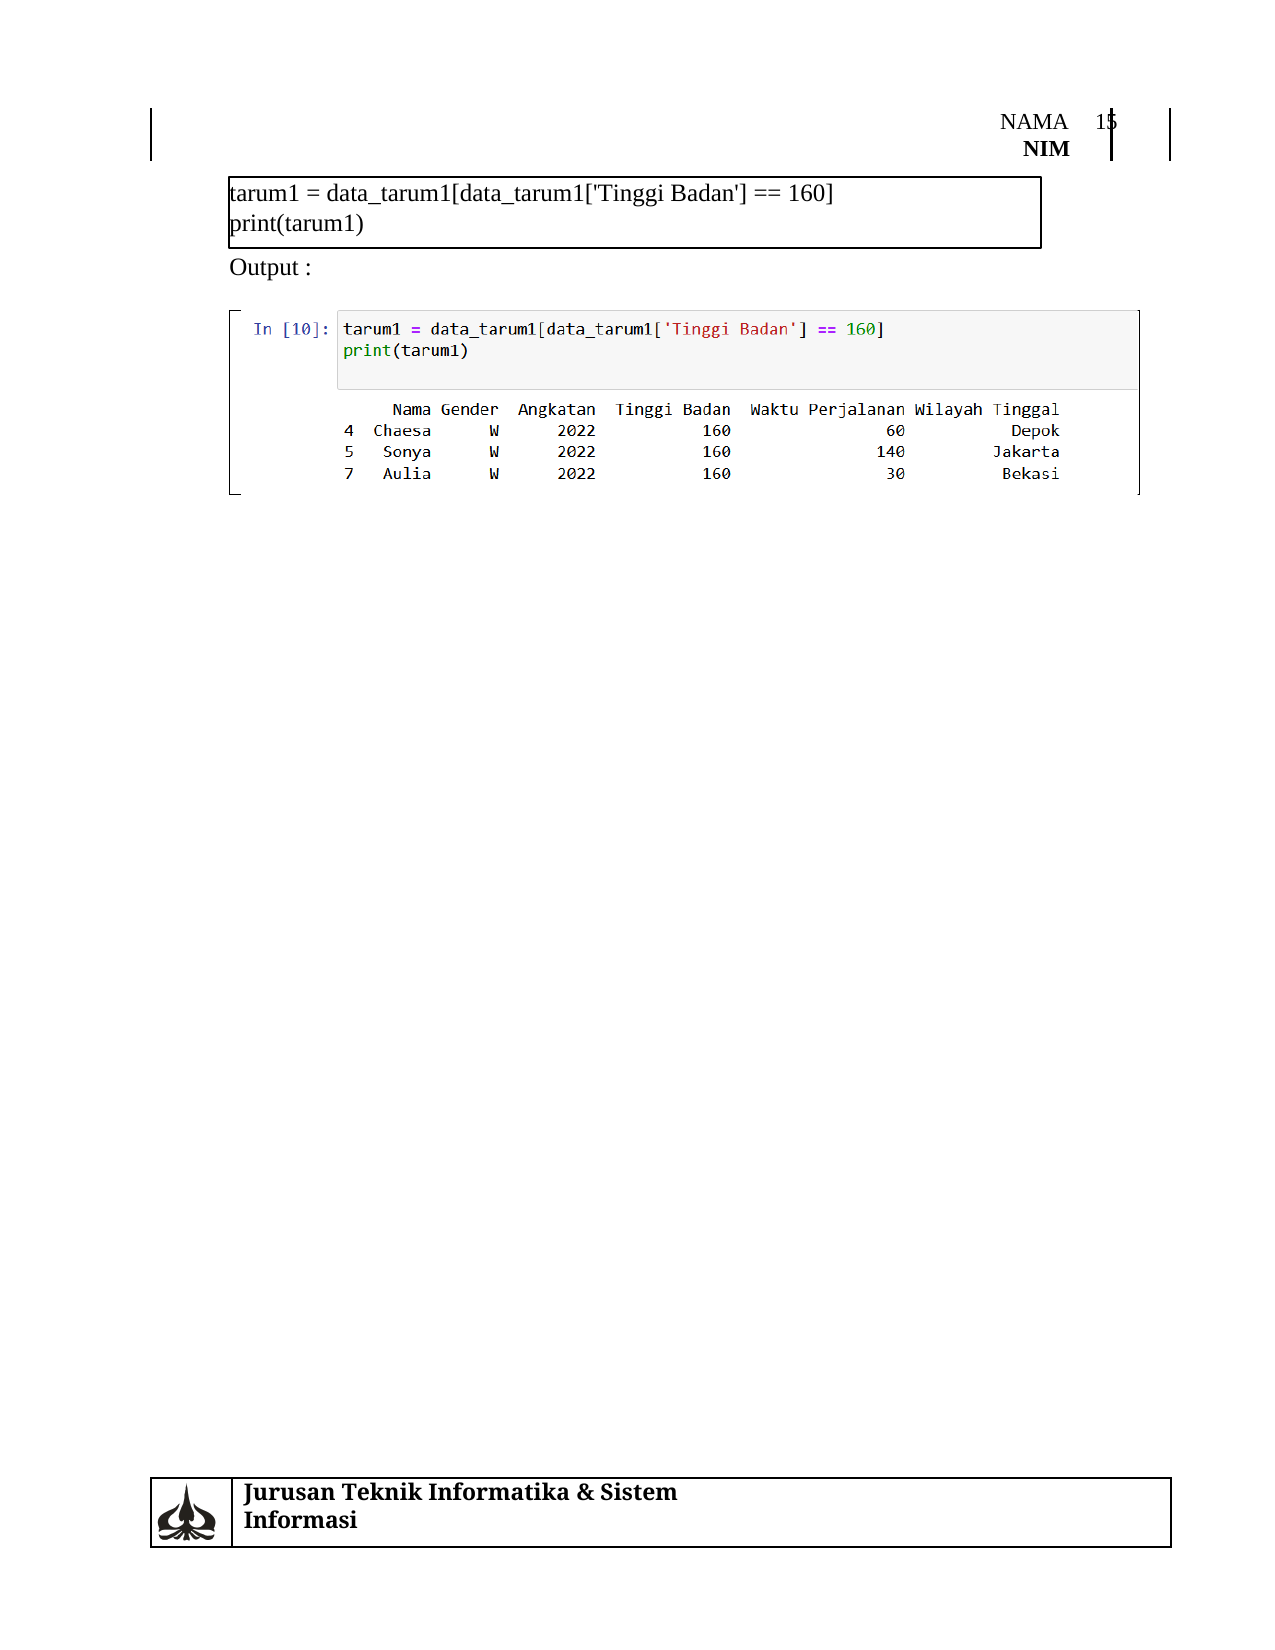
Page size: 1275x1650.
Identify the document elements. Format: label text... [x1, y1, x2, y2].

picture [157, 1482, 216, 1541]
picture [241, 310, 1138, 495]
table_header [230, 311, 241, 494]
text Output : [229, 252, 1139, 281]
